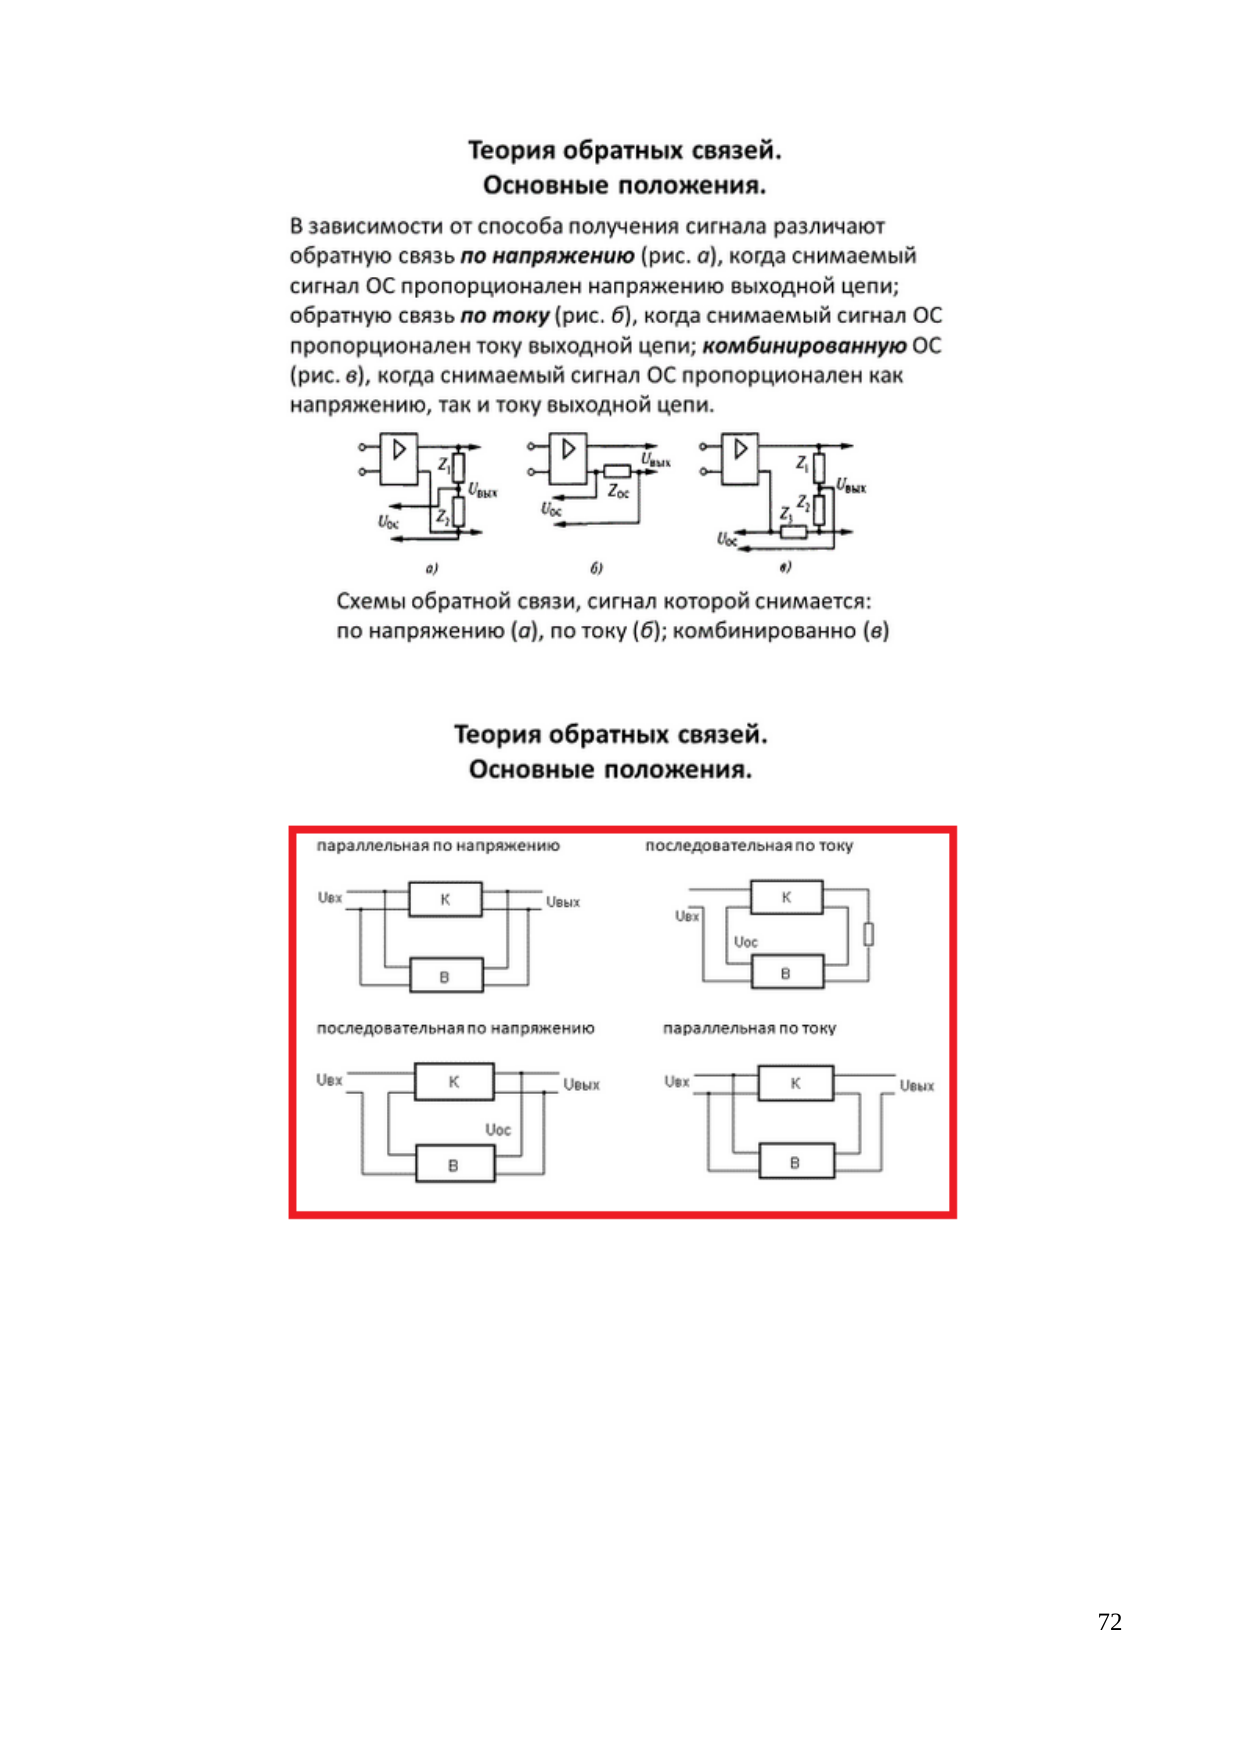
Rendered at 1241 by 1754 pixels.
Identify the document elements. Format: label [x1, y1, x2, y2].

picture [256, 710, 984, 1235]
picture [278, 118, 962, 661]
